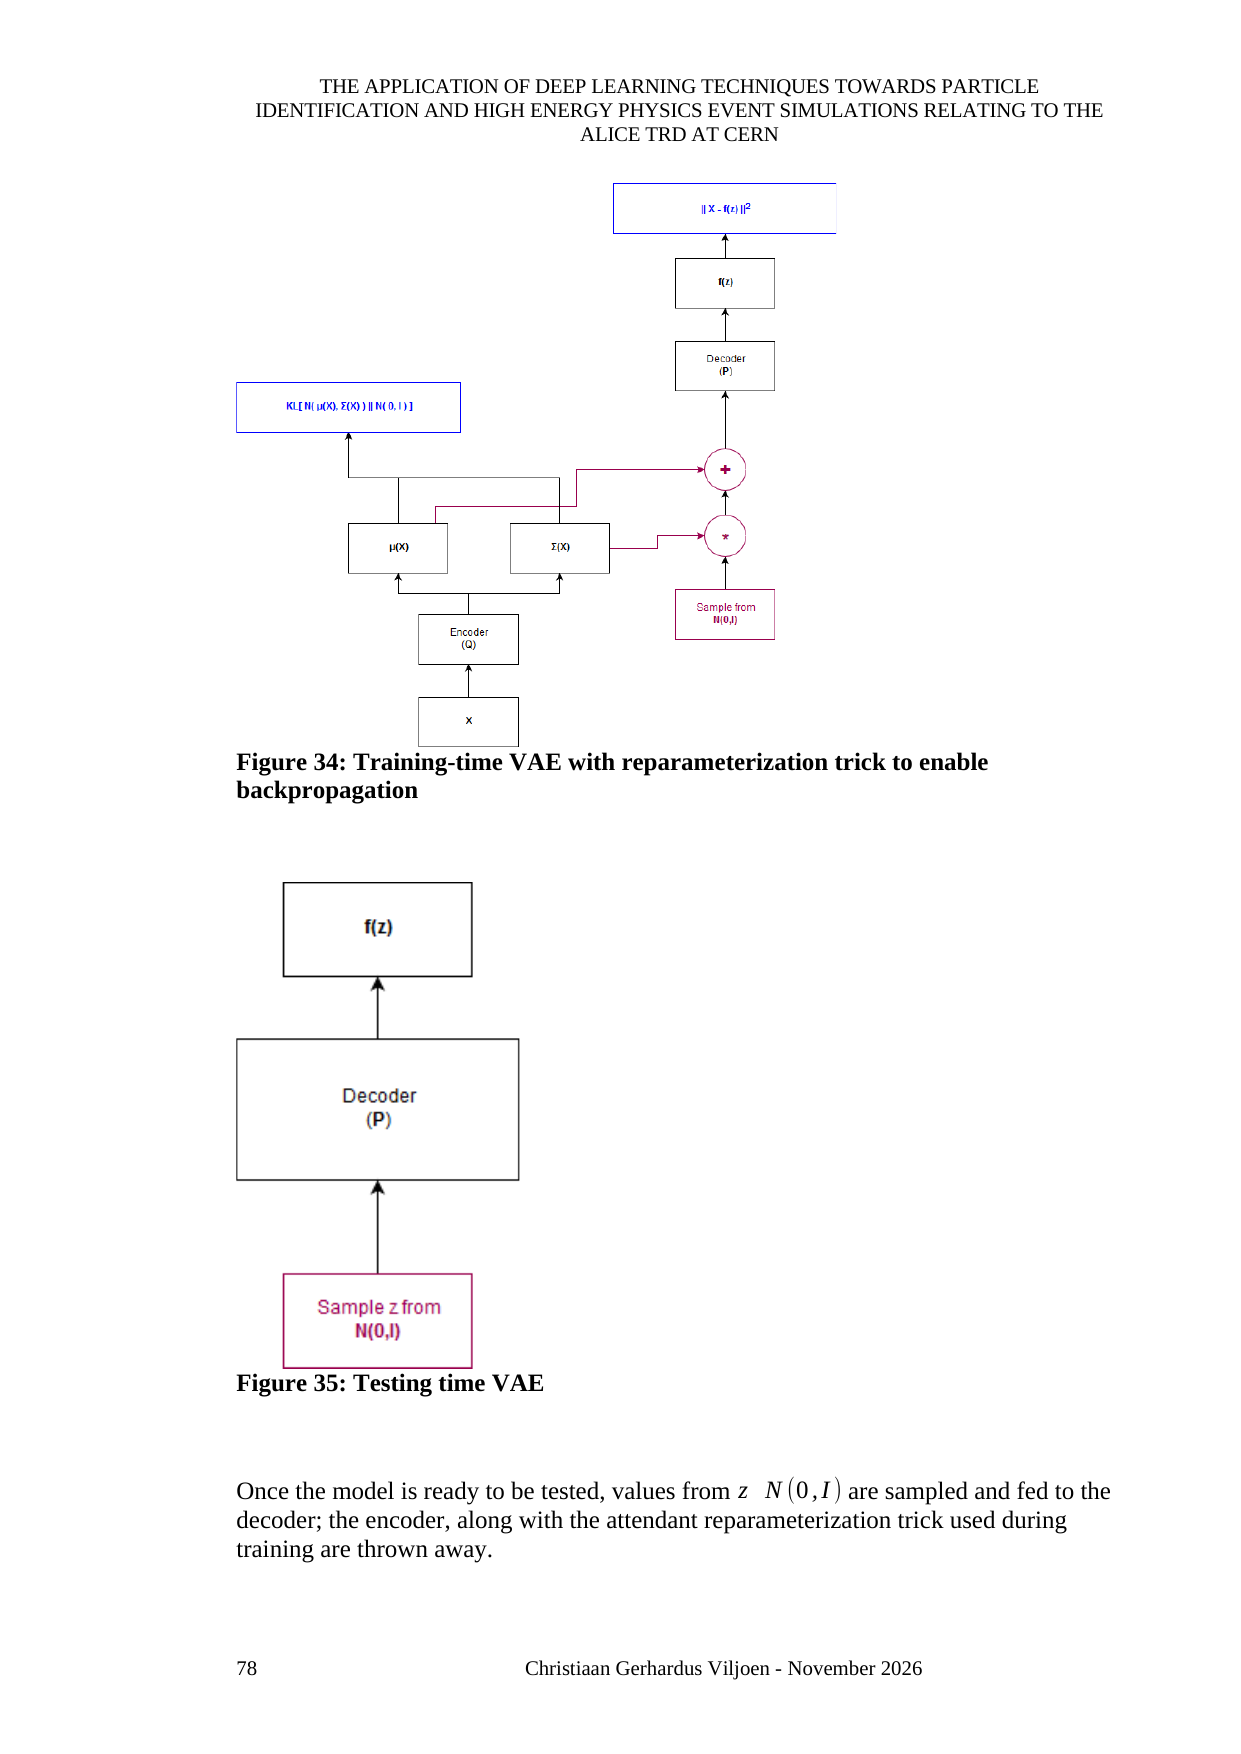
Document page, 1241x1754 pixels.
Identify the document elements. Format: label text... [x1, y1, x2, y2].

text Once the model is ready to be tested, values from are sampled and fed to the decoder; the encoder, along with the attendant reparameterization trick used during training are thrown away. [236, 1476, 1122, 1563]
picture [236, 882, 520, 1369]
picture [236, 183, 837, 747]
